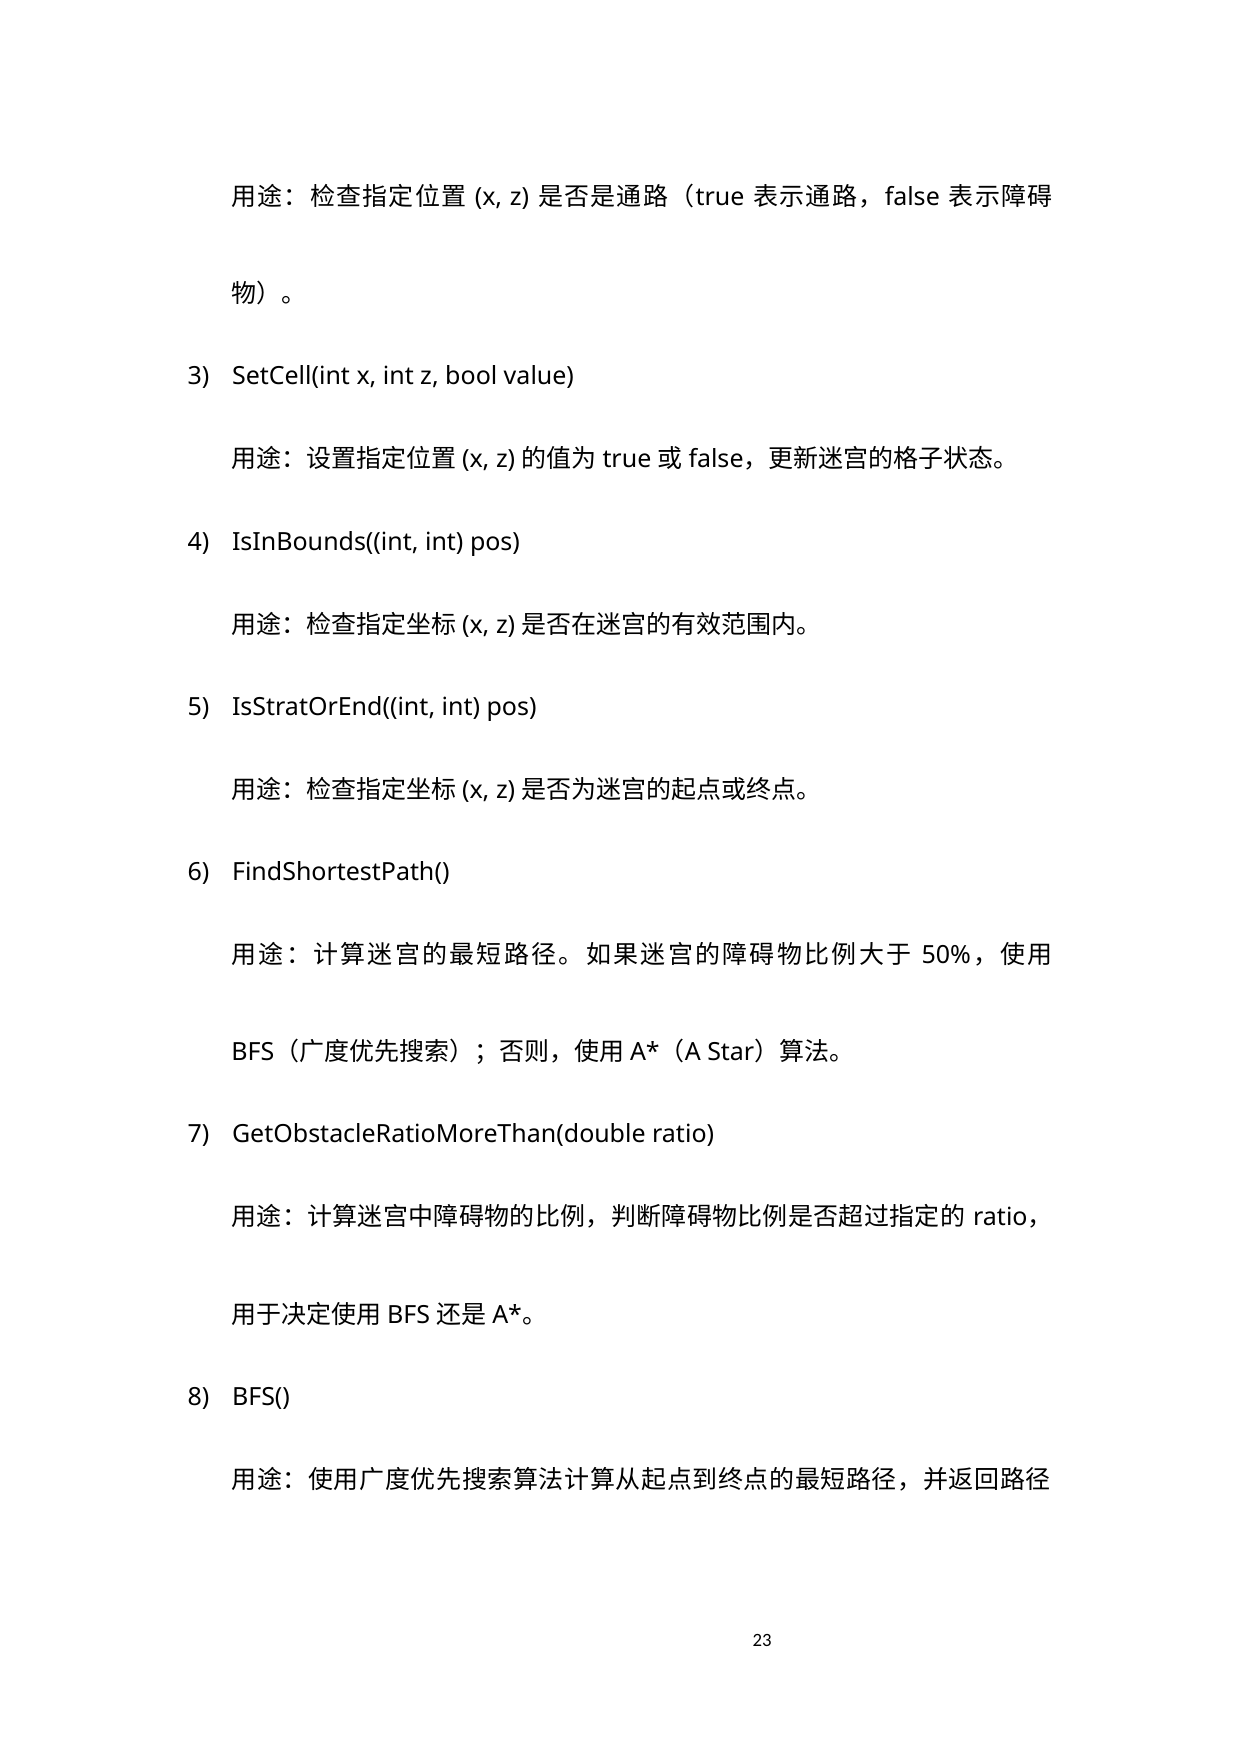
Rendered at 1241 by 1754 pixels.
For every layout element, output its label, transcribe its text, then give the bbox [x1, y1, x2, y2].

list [231, 1445, 1053, 1510]
list 用途：计算迷宫中障碍物的比例，判断障碍物比例是否超过指定的 ratio，用于决定使用 BFS 还是 A*。 [231, 1182, 1053, 1345]
list 用途：检查指定位置 (x, z) 是否是通路（true 表示通路，false 表示障碍物）。 [231, 162, 1053, 324]
list BFS() [187, 1363, 1053, 1428]
list IsStratOrEnd((int, int) pos) [187, 673, 1053, 738]
list SetCell(int x, int z, bool value) [187, 343, 1053, 408]
list 用途：计算迷宫的最短路径。如果迷宫的障碍物比例大于 50%，使用 BFS（广度优先搜索）；否则，使用 A*（A Star）算法。 [231, 920, 1053, 1082]
list 用途：设置指定位置 (x, z) 的值为 true 或 false，更新迷宫的格子状态。 [231, 424, 1053, 489]
list 用途：检查指定坐标 (x, z) 是否在迷宫的有效范围内。 [231, 590, 1053, 655]
list IsInBounds((int, int) pos) [187, 508, 1053, 573]
list 用途：检查指定坐标 (x, z) 是否为迷宫的起点或终点。 [231, 755, 1053, 820]
list FindShortestPath() [187, 838, 1053, 903]
list GetObstacleRatioMoreThan(double ratio) [187, 1101, 1053, 1166]
